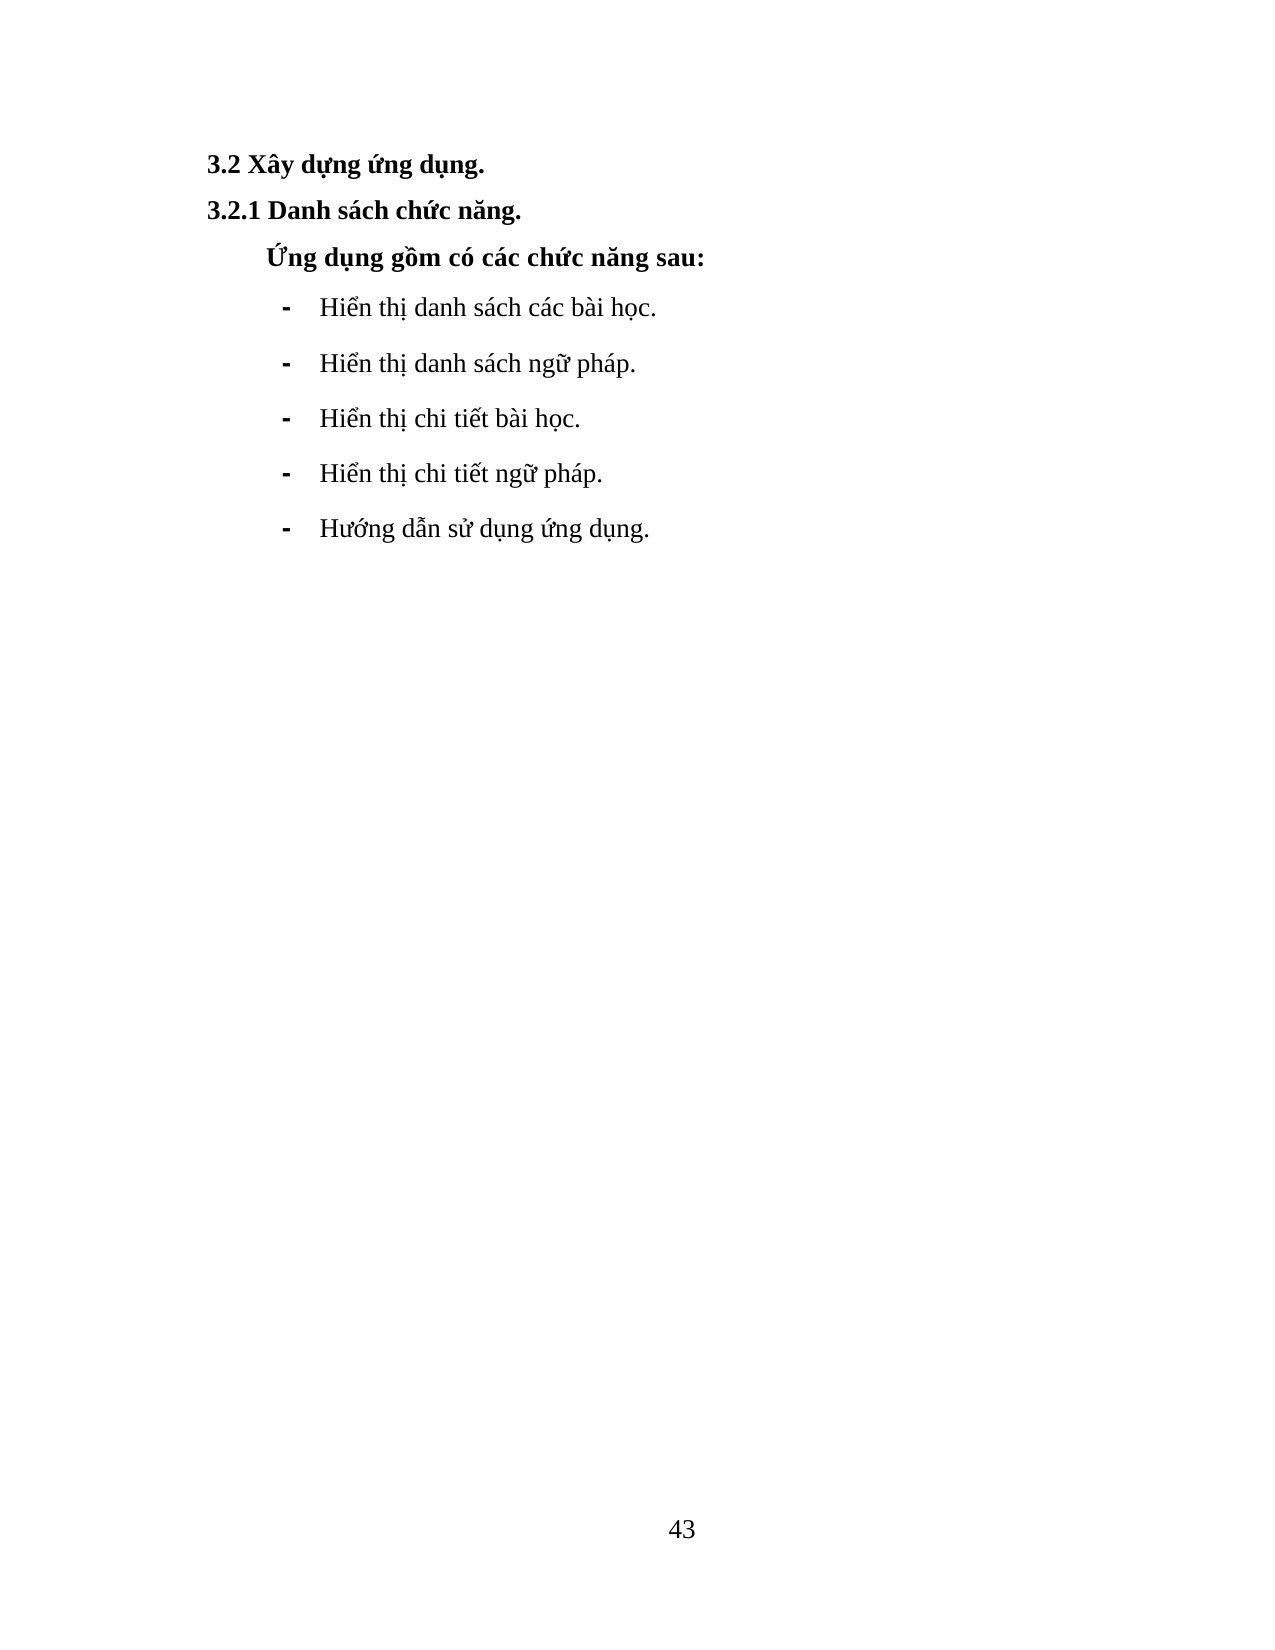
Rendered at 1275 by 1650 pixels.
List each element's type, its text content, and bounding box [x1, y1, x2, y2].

subtitle 3.2 Xây dựng ứng dụng. [207, 148, 1157, 179]
subtitle 3.2.1 Danh sách chức năng. [207, 194, 1157, 226]
list Hiển thị chi tiết ngữ pháp. [282, 454, 1157, 491]
text Ứng dụng gồm có các chức năng sau: [207, 241, 1157, 272]
list Hiển thị chi tiết bài học. [282, 398, 1157, 435]
list Hướng dẫn sử dụng ứng dụng. [282, 509, 1157, 546]
list Hiển thị danh sách các bài học. [282, 288, 1157, 324]
list Hiển thị danh sách ngữ pháp. [282, 343, 1157, 380]
